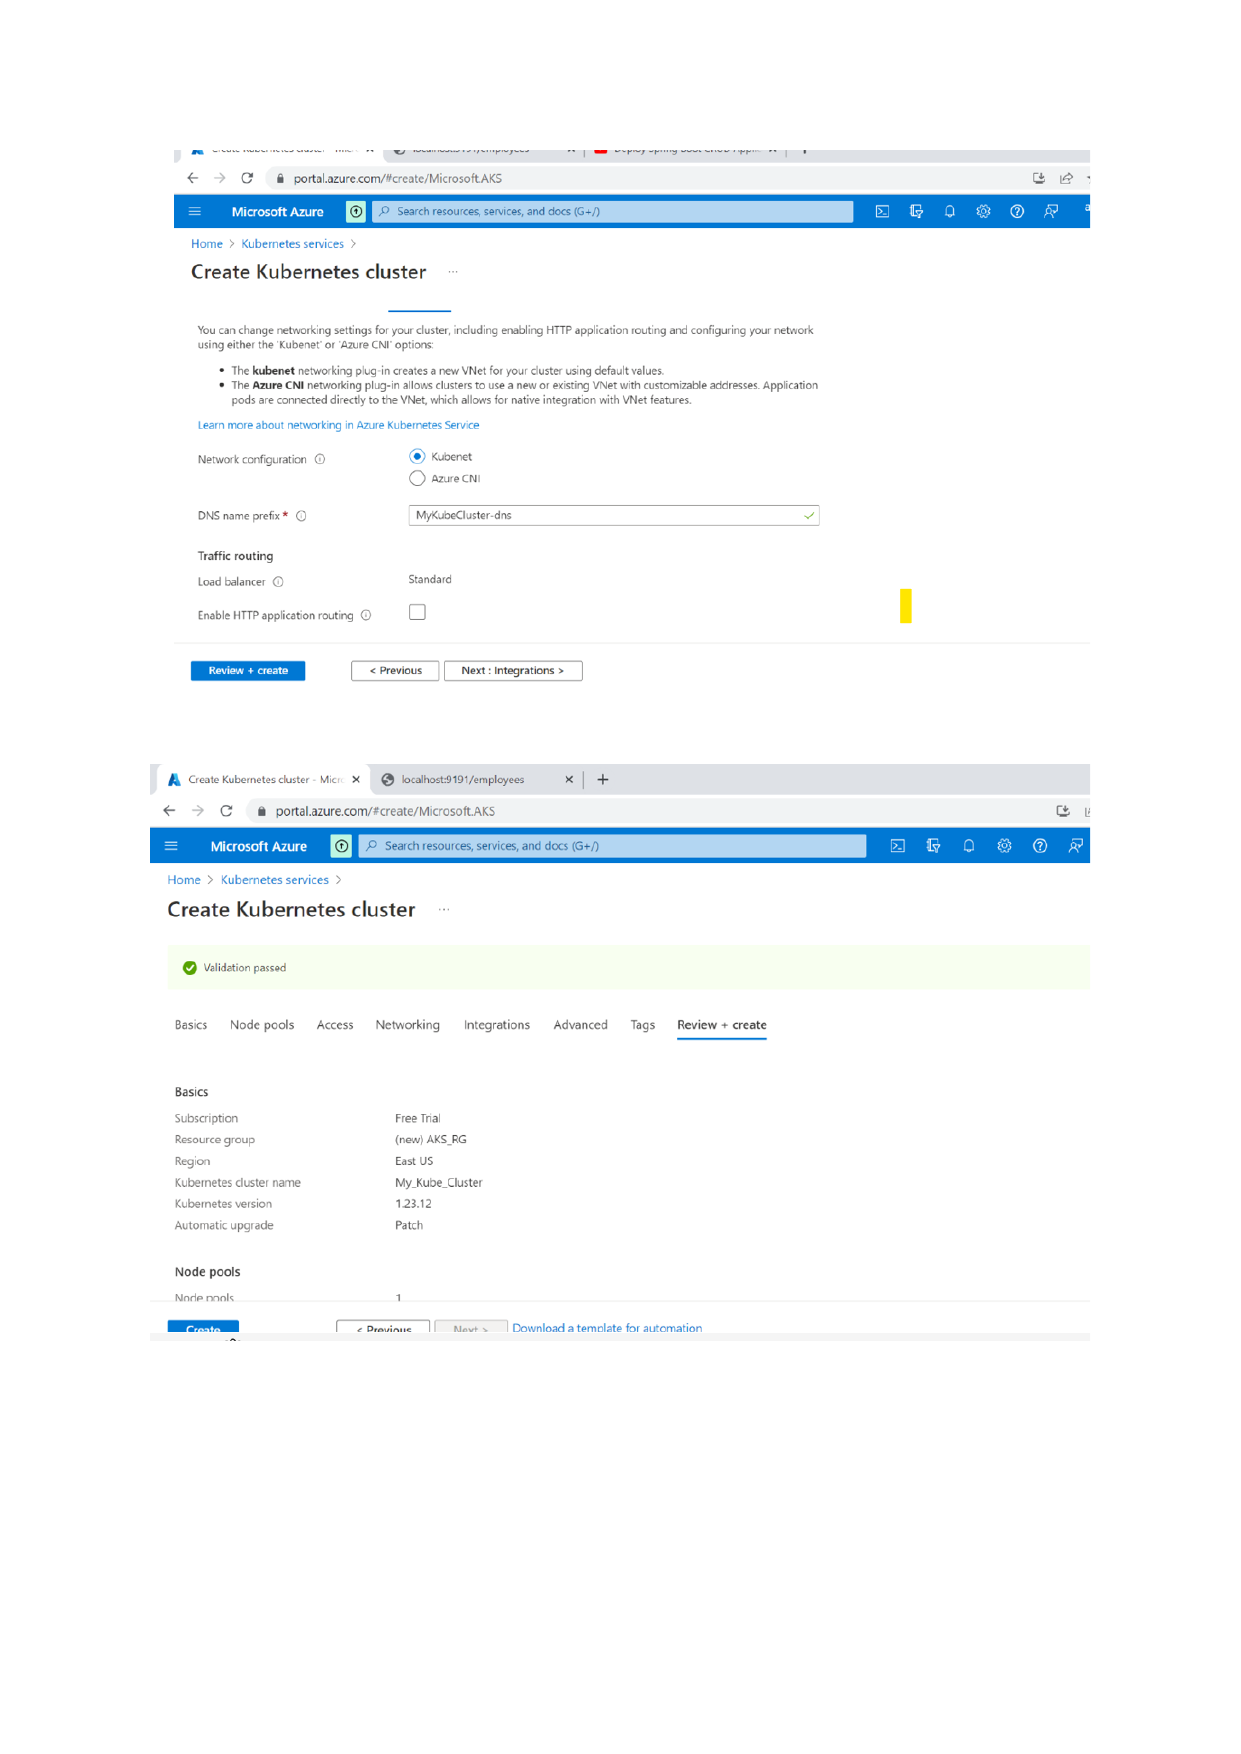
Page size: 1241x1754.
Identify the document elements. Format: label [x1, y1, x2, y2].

picture [150, 762, 1091, 1341]
picture [150, 150, 1091, 697]
